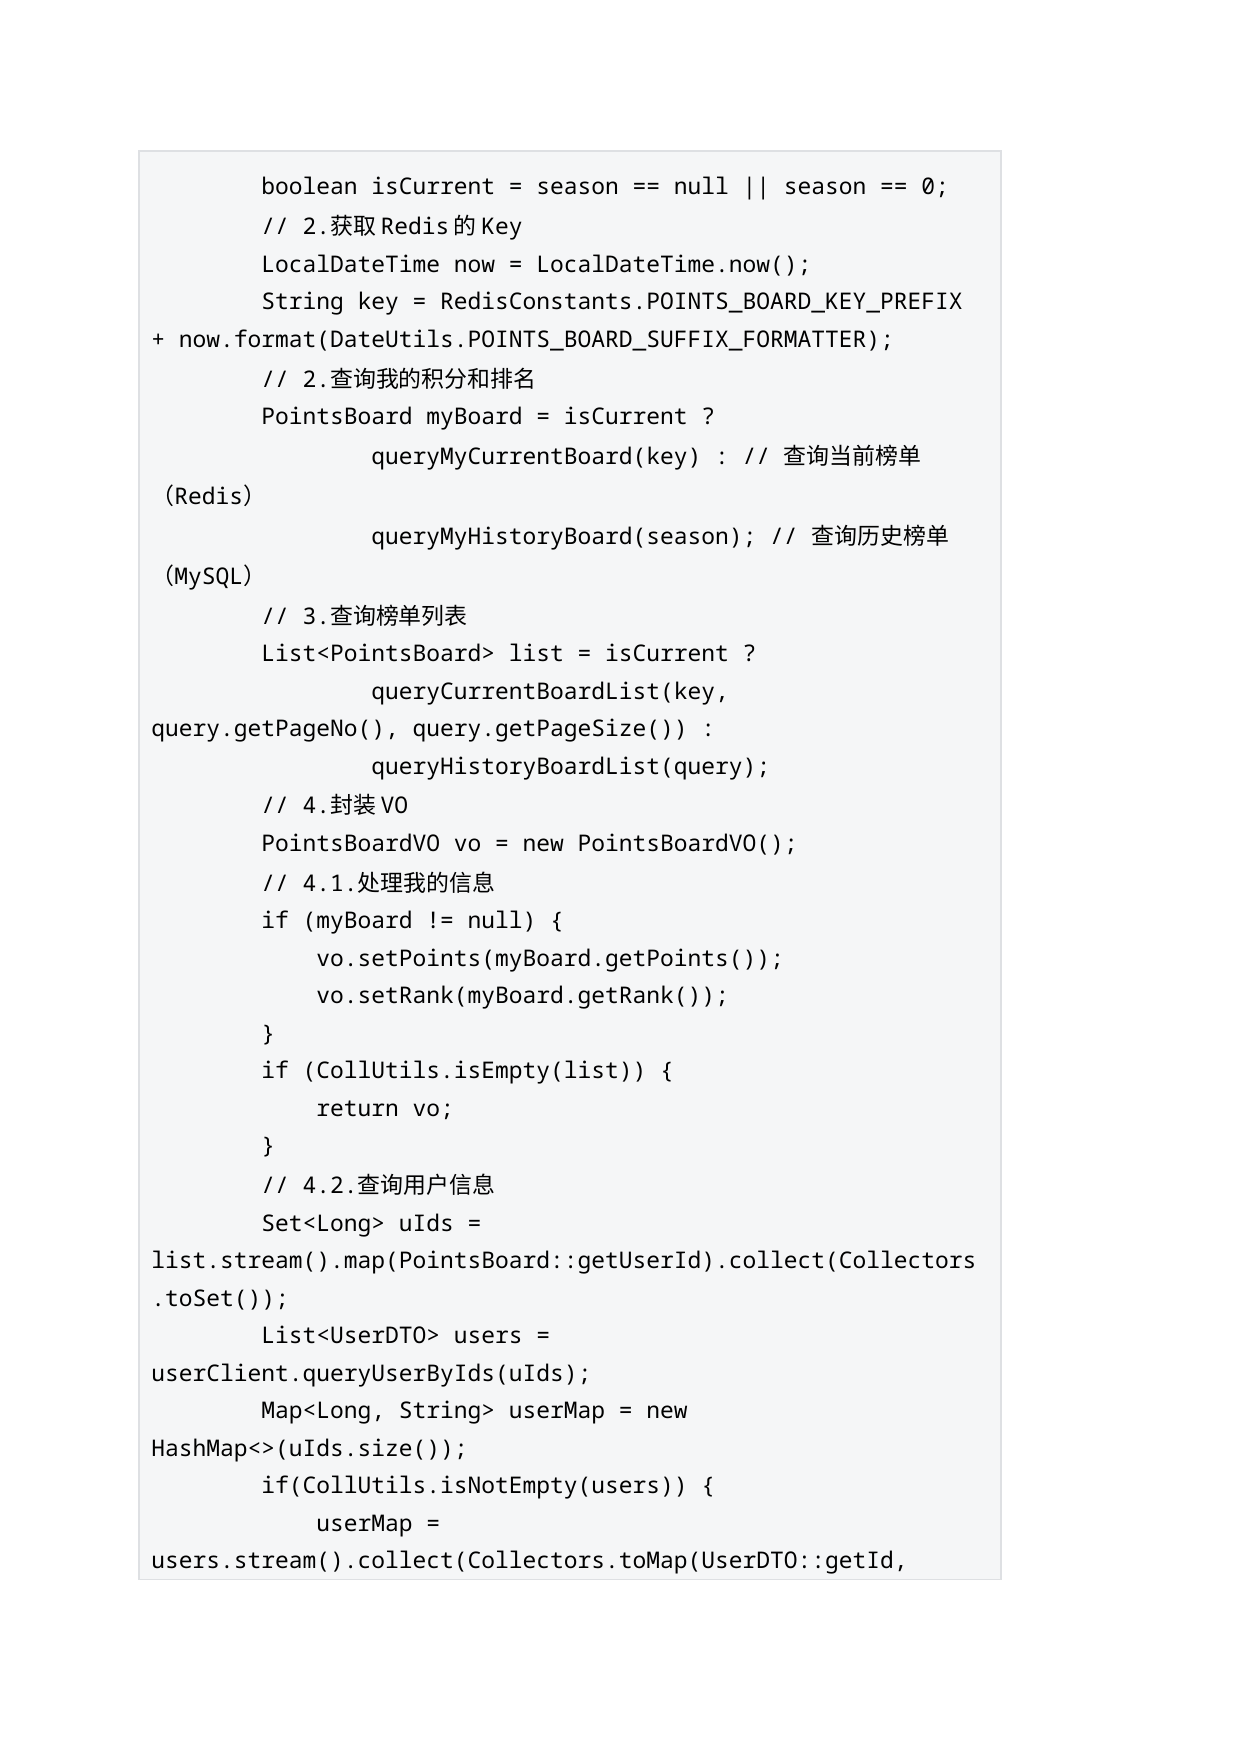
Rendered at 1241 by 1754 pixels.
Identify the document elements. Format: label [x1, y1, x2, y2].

table_header [140, 152, 1000, 1579]
